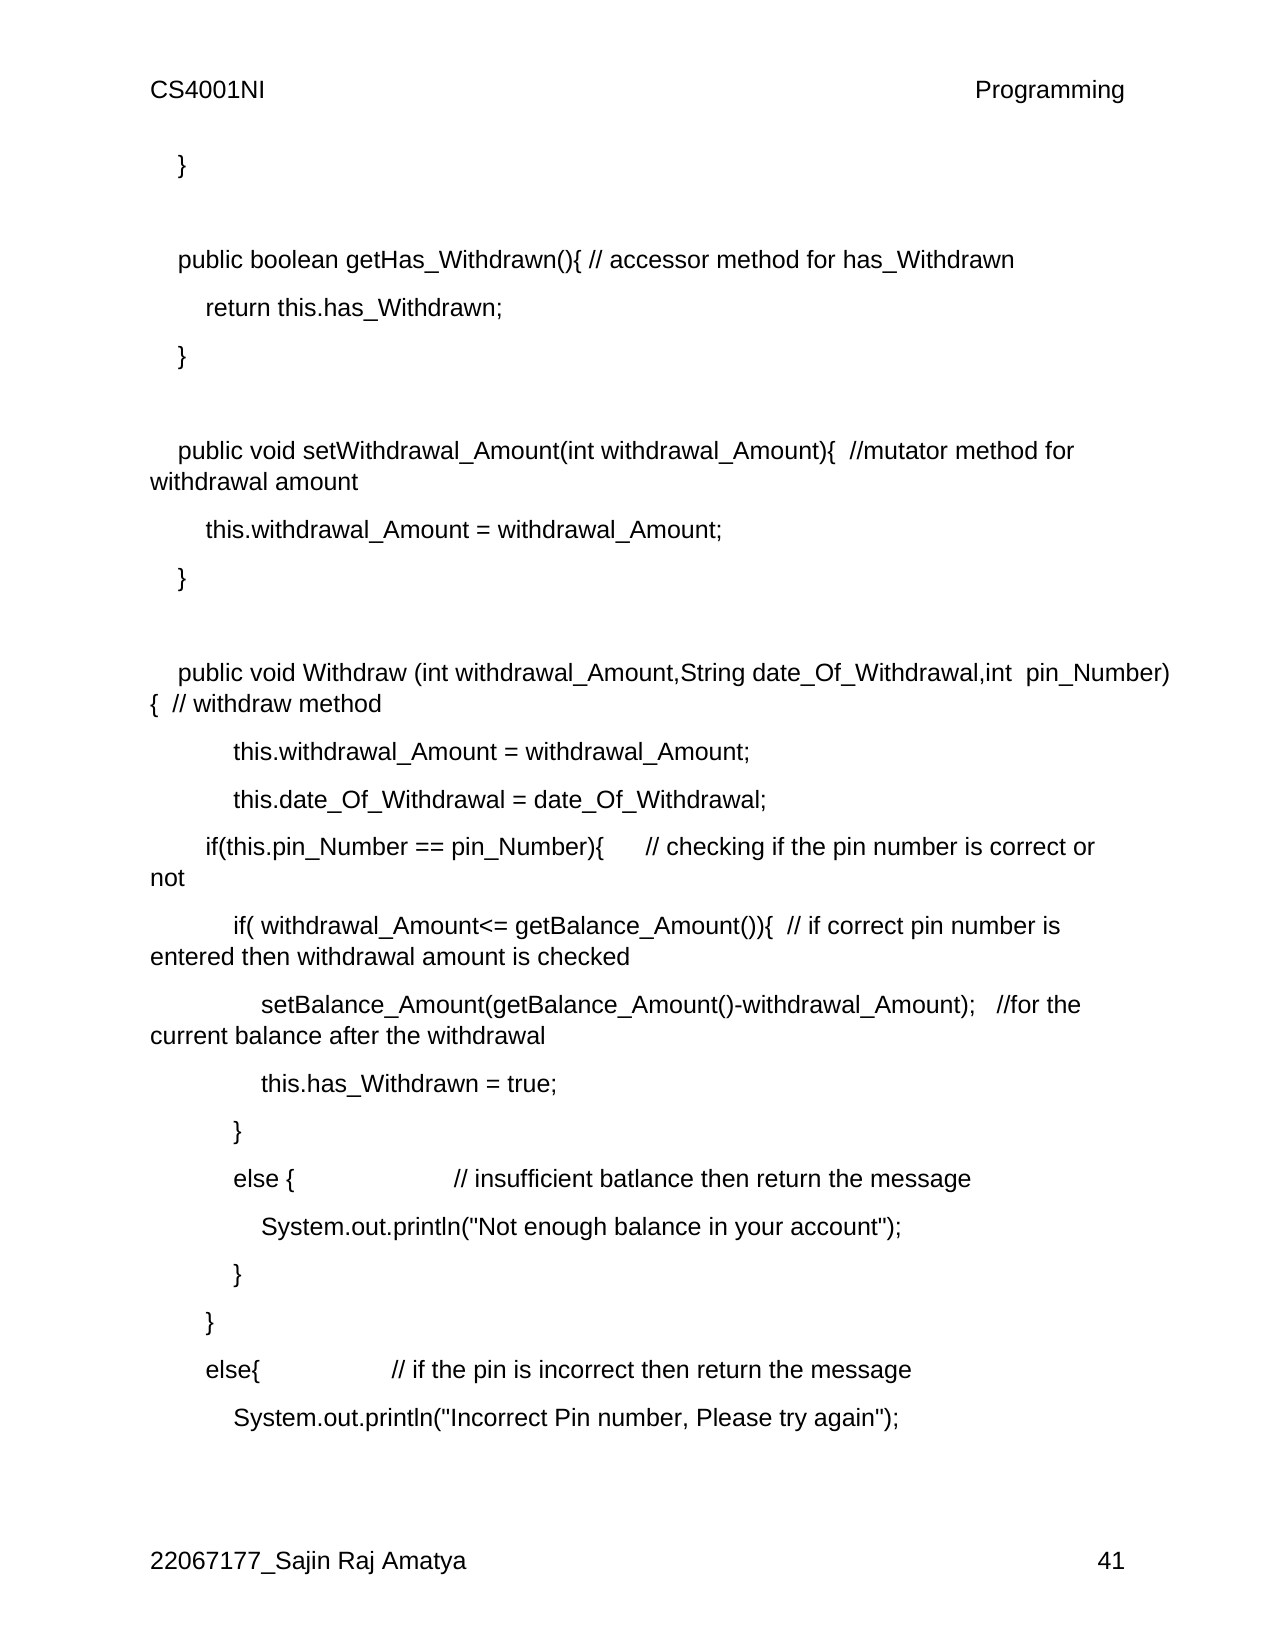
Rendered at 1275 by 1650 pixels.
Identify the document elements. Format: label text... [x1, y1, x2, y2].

text this.withdrawal_Amount = withdrawal_Amount; [150, 737, 1125, 766]
text } [150, 1307, 1125, 1336]
text } [150, 150, 1125, 179]
text else { // insufficient batlance then return the message [150, 1164, 1125, 1193]
text } [150, 563, 1125, 591]
text if( withdrawal_Amount<= getBalance_Amount()){ // if correct pin number is entered then withdrawal amount is checked [150, 911, 1125, 971]
text System.out.println("Not enough balance in your account"); [150, 1212, 1125, 1240]
text } [150, 341, 1125, 369]
text } [150, 1116, 1125, 1145]
text this.date_Of_Withdrawal = date_Of_Withdrawal; [150, 784, 1125, 813]
text if(this.pin_Number == pin_Number){ // checking if the pin number is correct or not [150, 832, 1125, 892]
text return this.has_Withdrawn; [150, 293, 1125, 322]
text this.has_Withdrawn = true; [150, 1068, 1125, 1097]
text public boolean getHas_Withdrawn(){ // accessor method for has_Withdrawn [150, 245, 1125, 274]
text else{ // if the pin is incorrect then return the message [150, 1355, 1125, 1383]
text public void setWithdrawal_Amount(int withdrawal_Amount){ //mutator method for withdrawal amount [150, 436, 1125, 496]
text setBalance_Amount(getBalance_Amount()-withdrawal_Amount); //for the current balance after the withdrawal [150, 990, 1125, 1049]
text System.out.println("Incorrect Pin number, Please try again"); [150, 1402, 1125, 1431]
text } [150, 1259, 1125, 1288]
text this.withdrawal_Amount = withdrawal_Amount; [150, 515, 1125, 544]
text public void Withdraw (int withdrawal_Amount,String date_Of_Withdrawal,int pin_Number){ // withdraw method [150, 658, 1200, 718]
